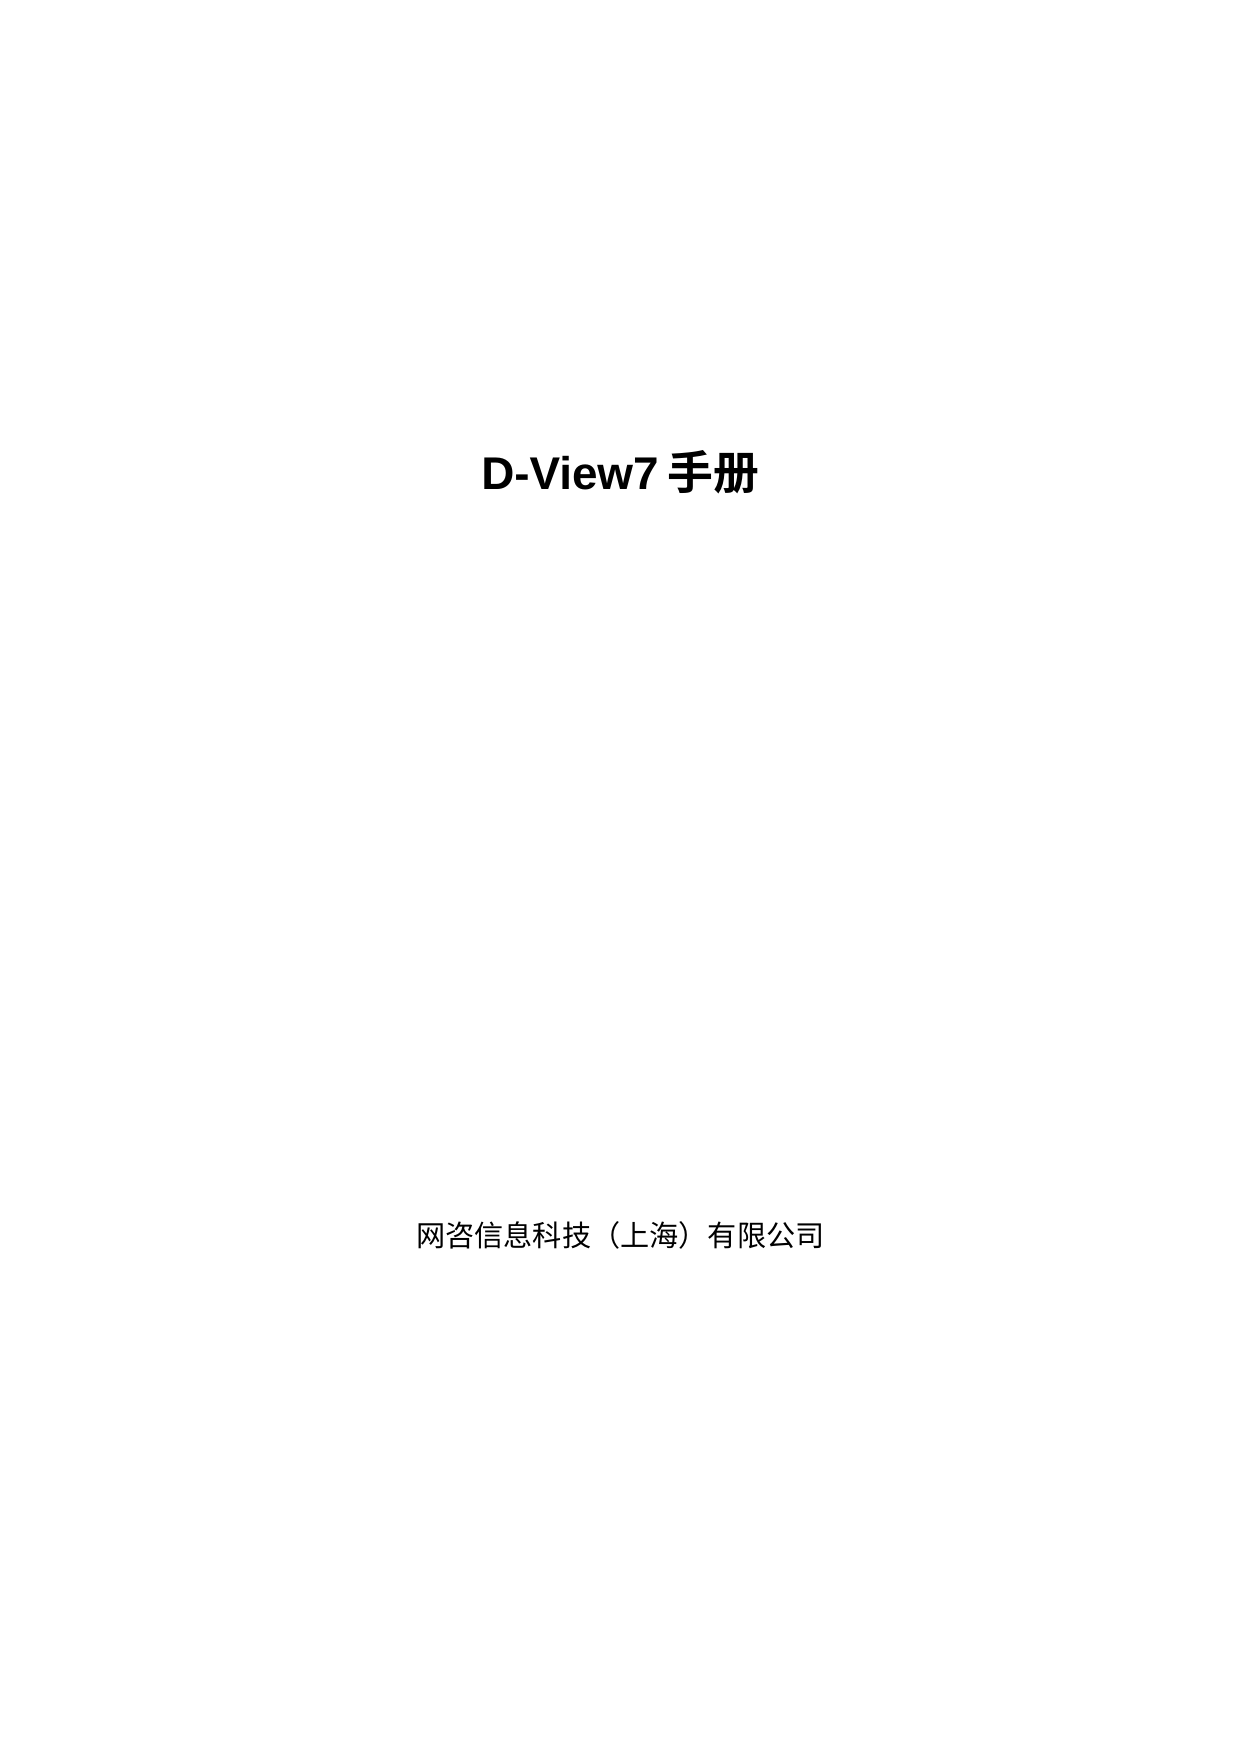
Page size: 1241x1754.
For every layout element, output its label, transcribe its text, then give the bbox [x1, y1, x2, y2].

text D-View7手册 [150, 421, 1090, 518]
text 网咨信息科技（上海）有限公司 [150, 1201, 1090, 1266]
